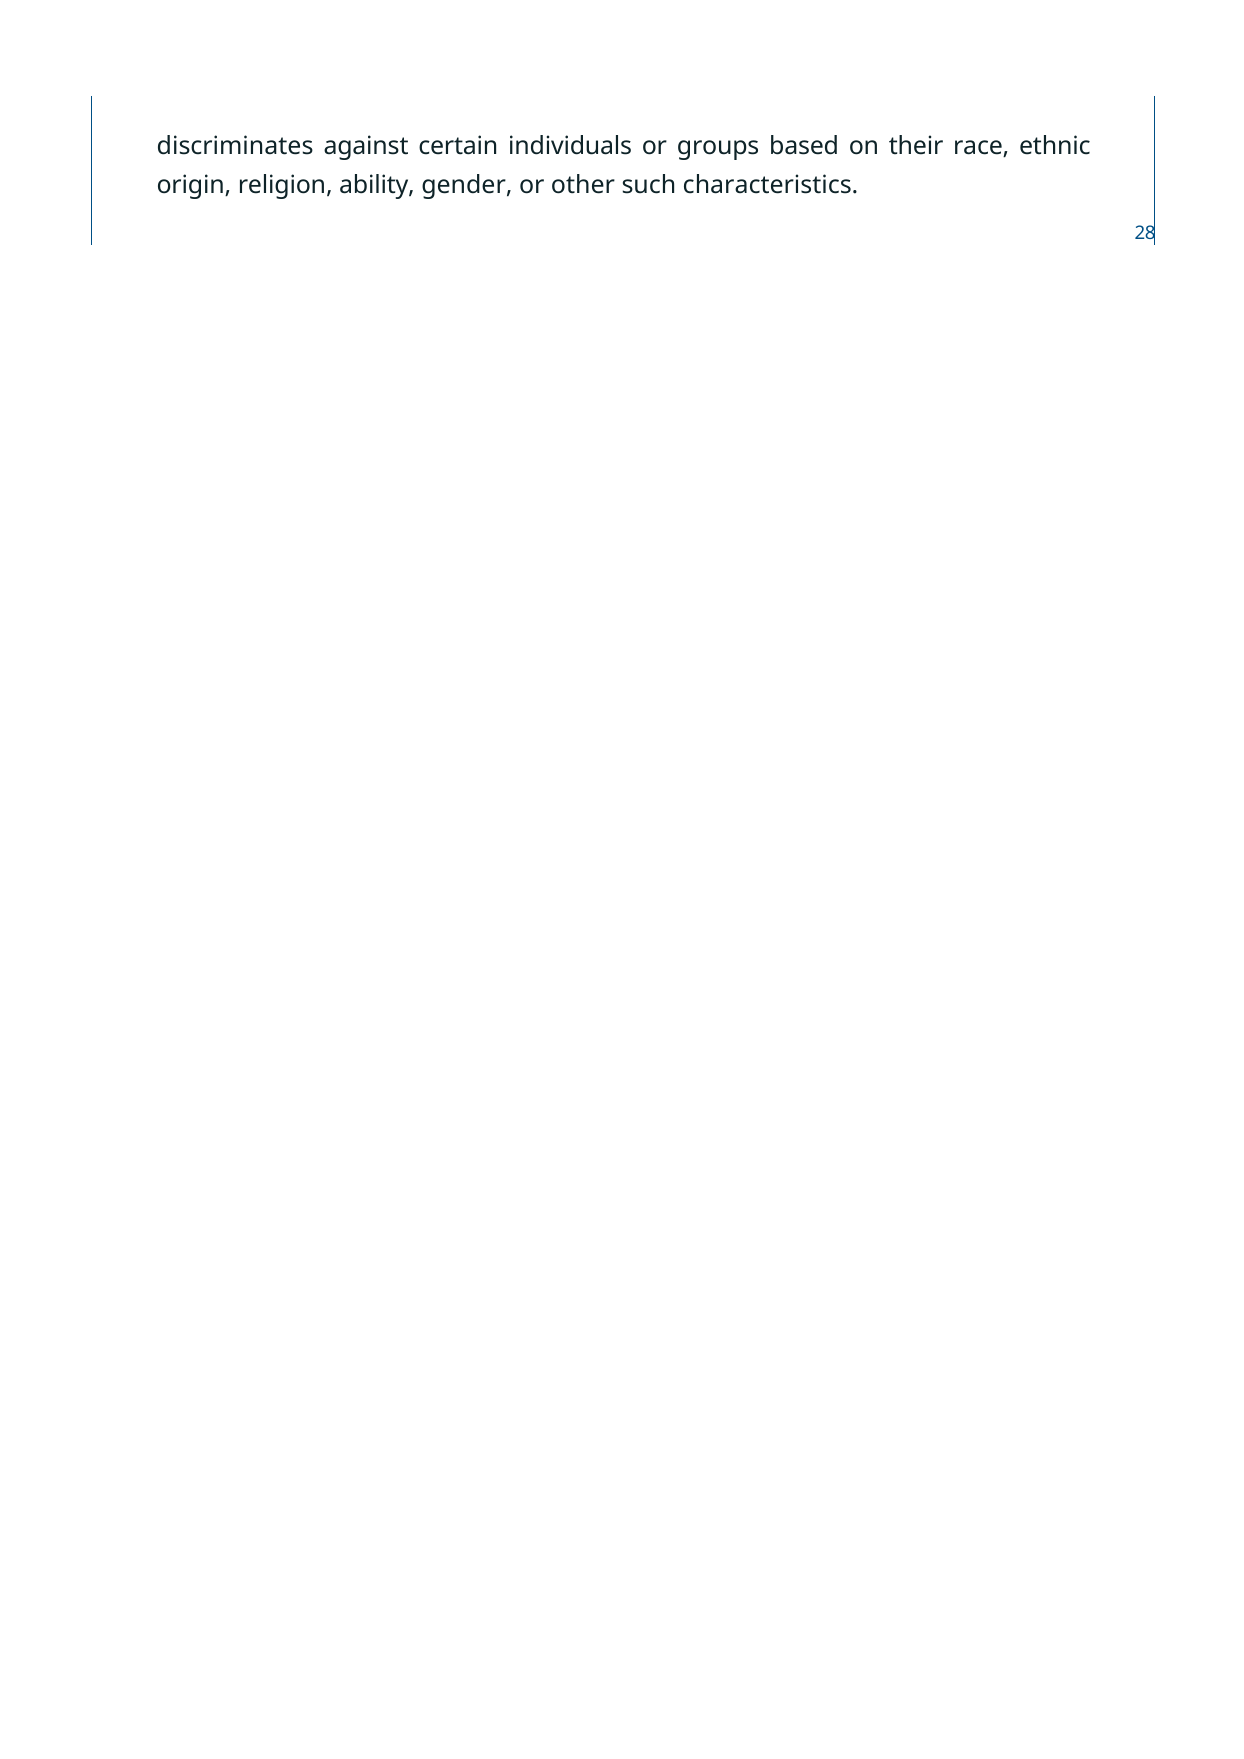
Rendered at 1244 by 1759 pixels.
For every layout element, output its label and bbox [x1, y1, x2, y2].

table_cell [92, 96, 1154, 244]
